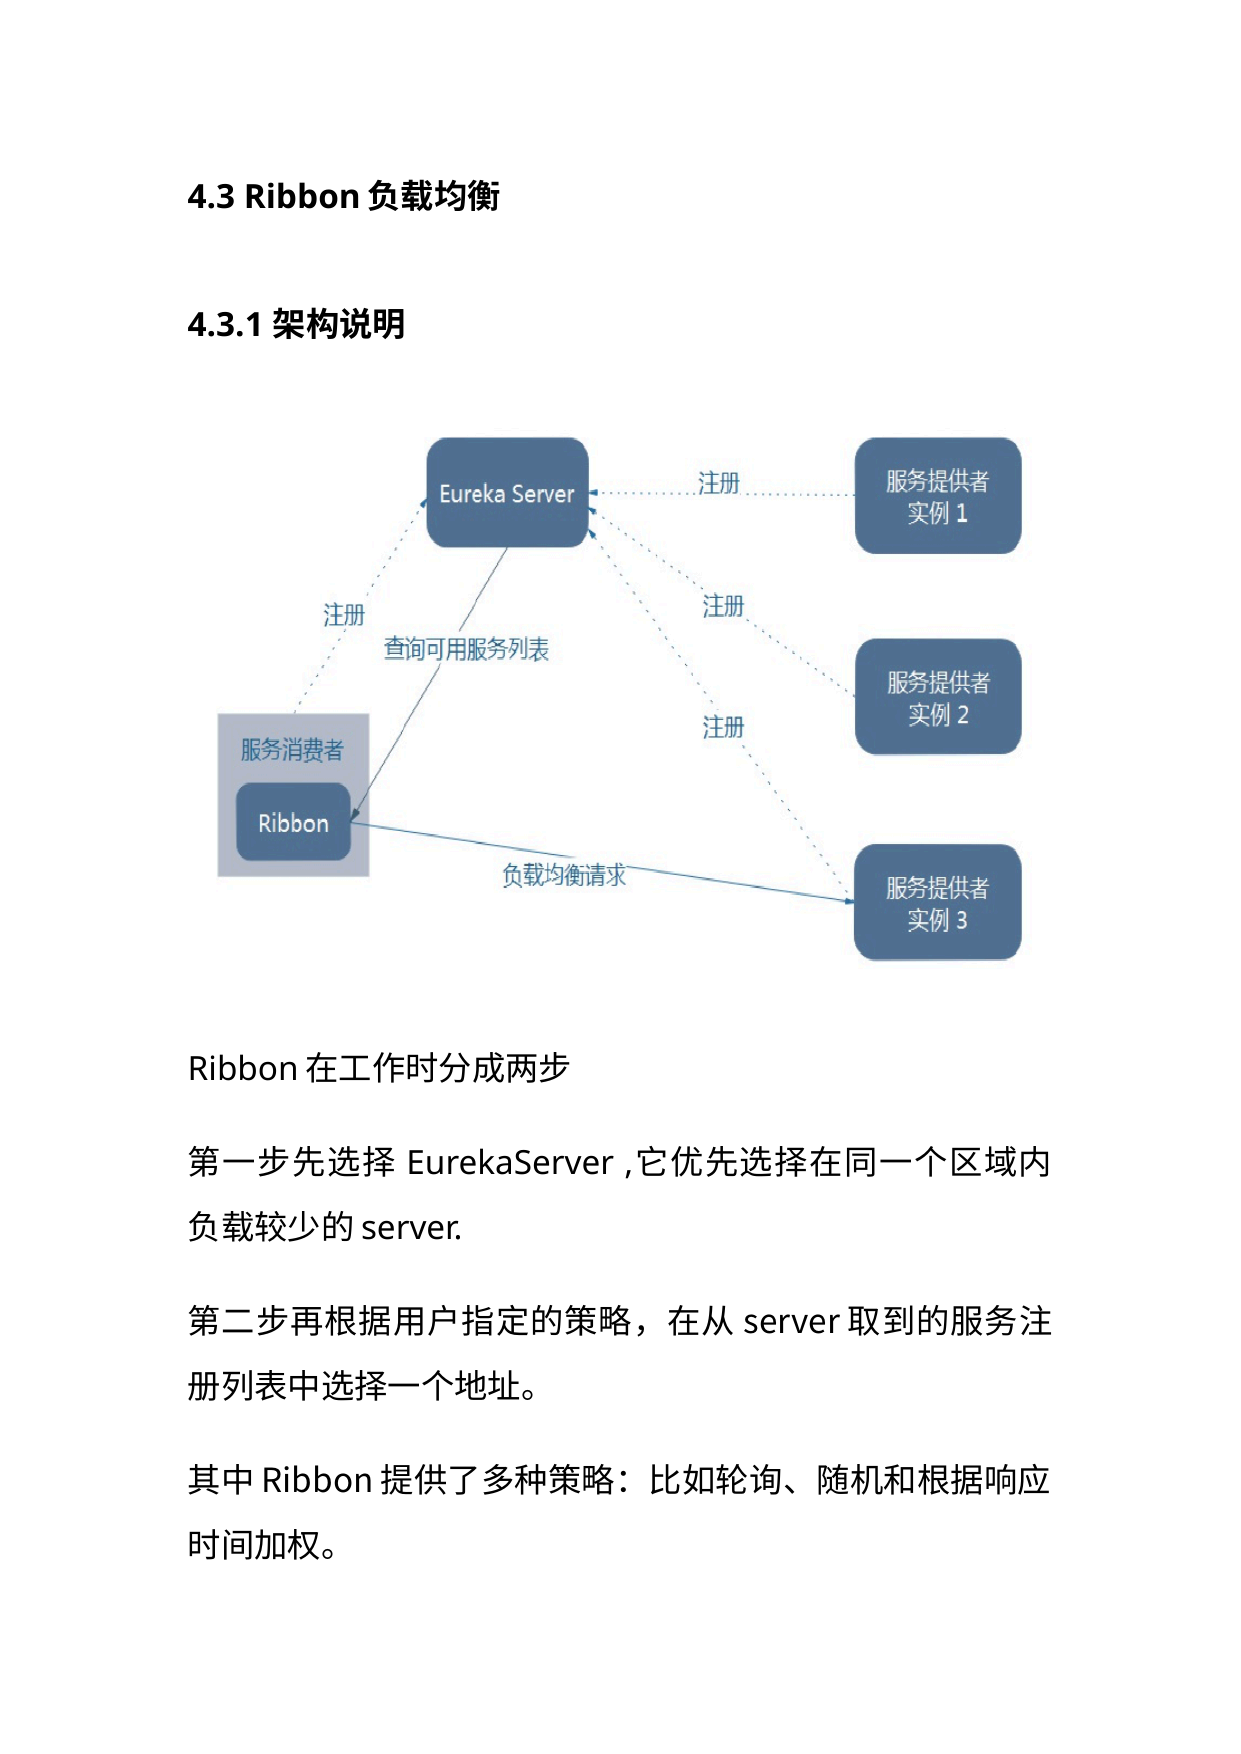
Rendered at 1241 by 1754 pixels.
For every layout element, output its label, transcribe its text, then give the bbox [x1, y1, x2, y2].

picture [187, 418, 1053, 975]
text 其中Ribbon提供了多种策略：比如轮询、随机和根据响应时间加权。 [187, 1446, 1053, 1576]
text Ribbon负载均衡 [187, 162, 1053, 227]
text Ribbon在工作时分成两步 [187, 1033, 1053, 1098]
text 架构说明 [187, 289, 1053, 354]
text 第一步先选择 EurekaServer ,它优先选择在同一个区域内负载较少的server. [187, 1127, 1053, 1257]
text 第二步再根据用户指定的策略，在从server取到的服务注册列表中选择一个地址。 [187, 1286, 1053, 1416]
